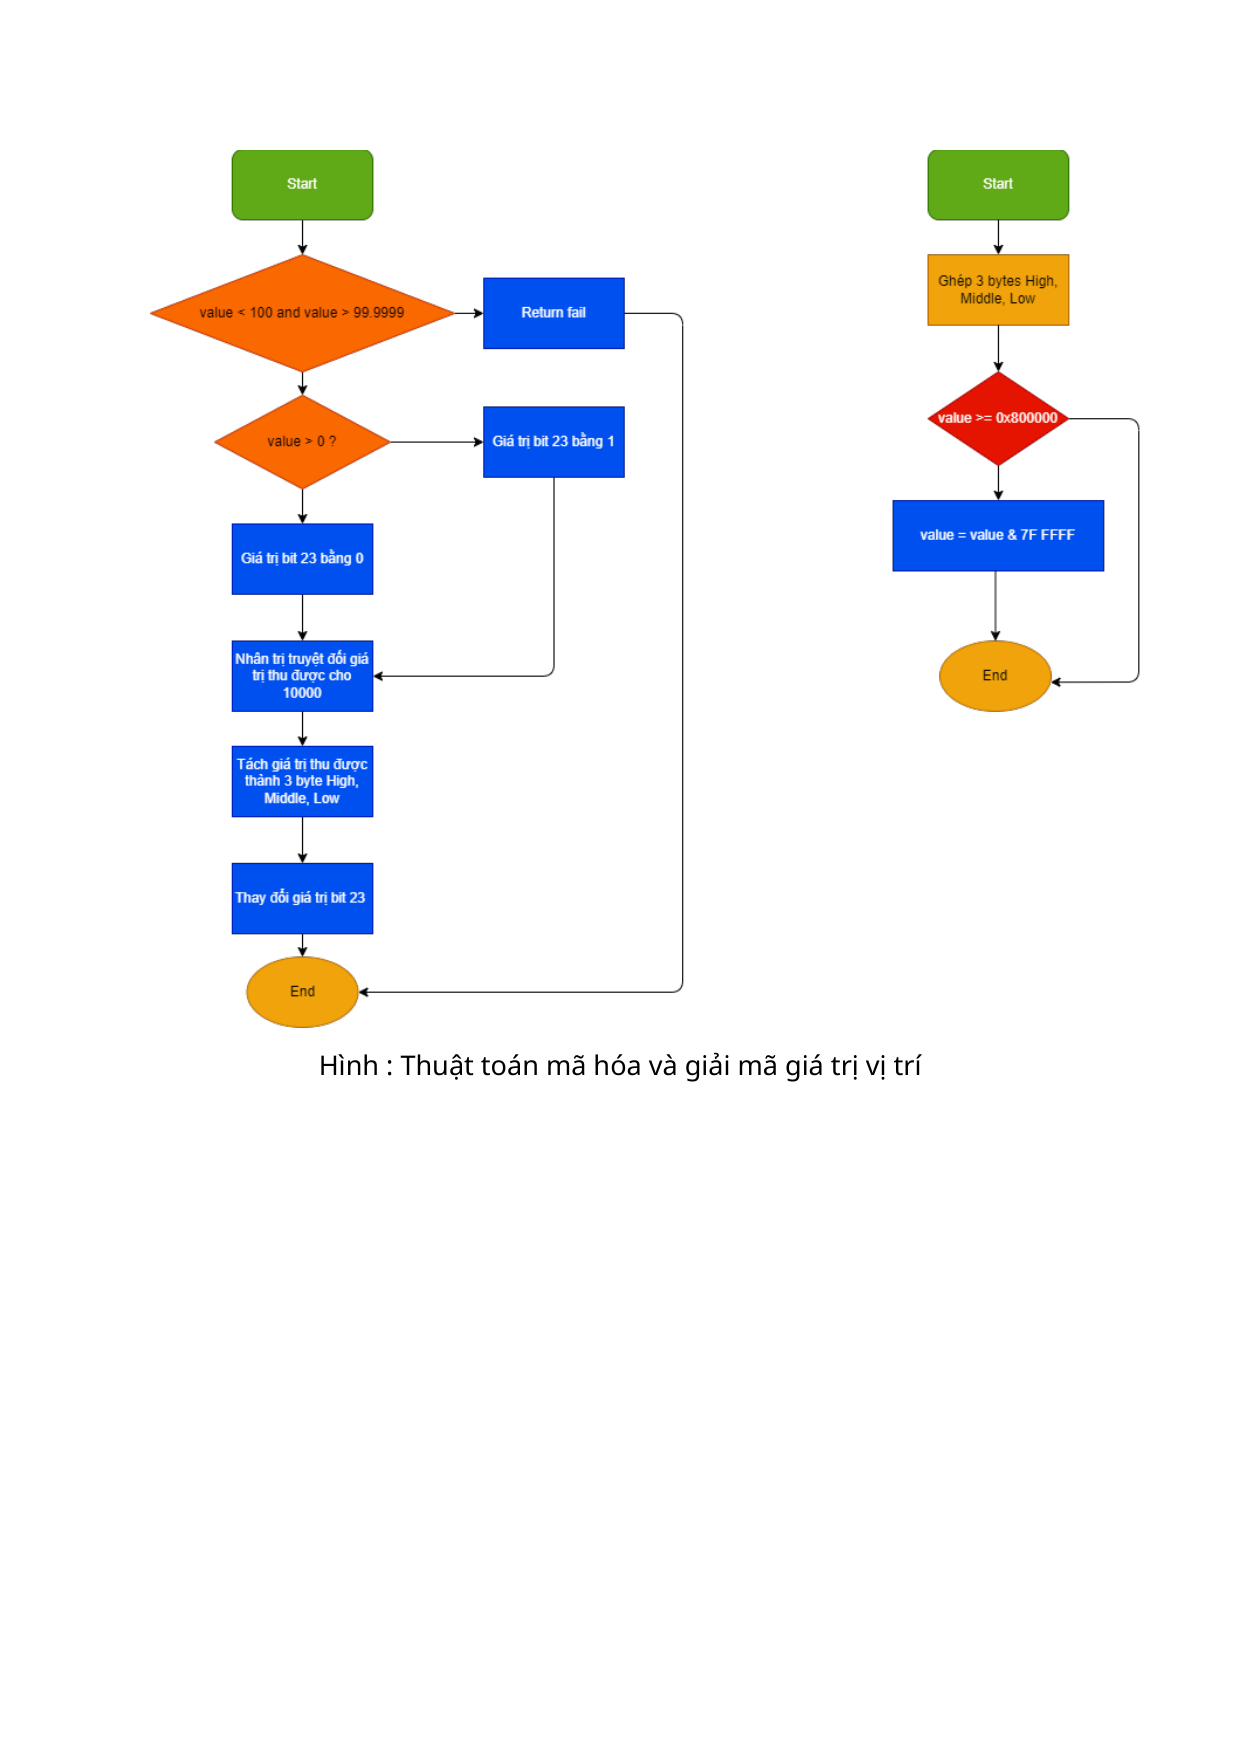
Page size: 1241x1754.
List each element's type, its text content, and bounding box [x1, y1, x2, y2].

picture [150, 150, 1150, 1028]
text Hình : Thuật toán mã hóa và giải mã giá trị vị trí [150, 1046, 1090, 1083]
